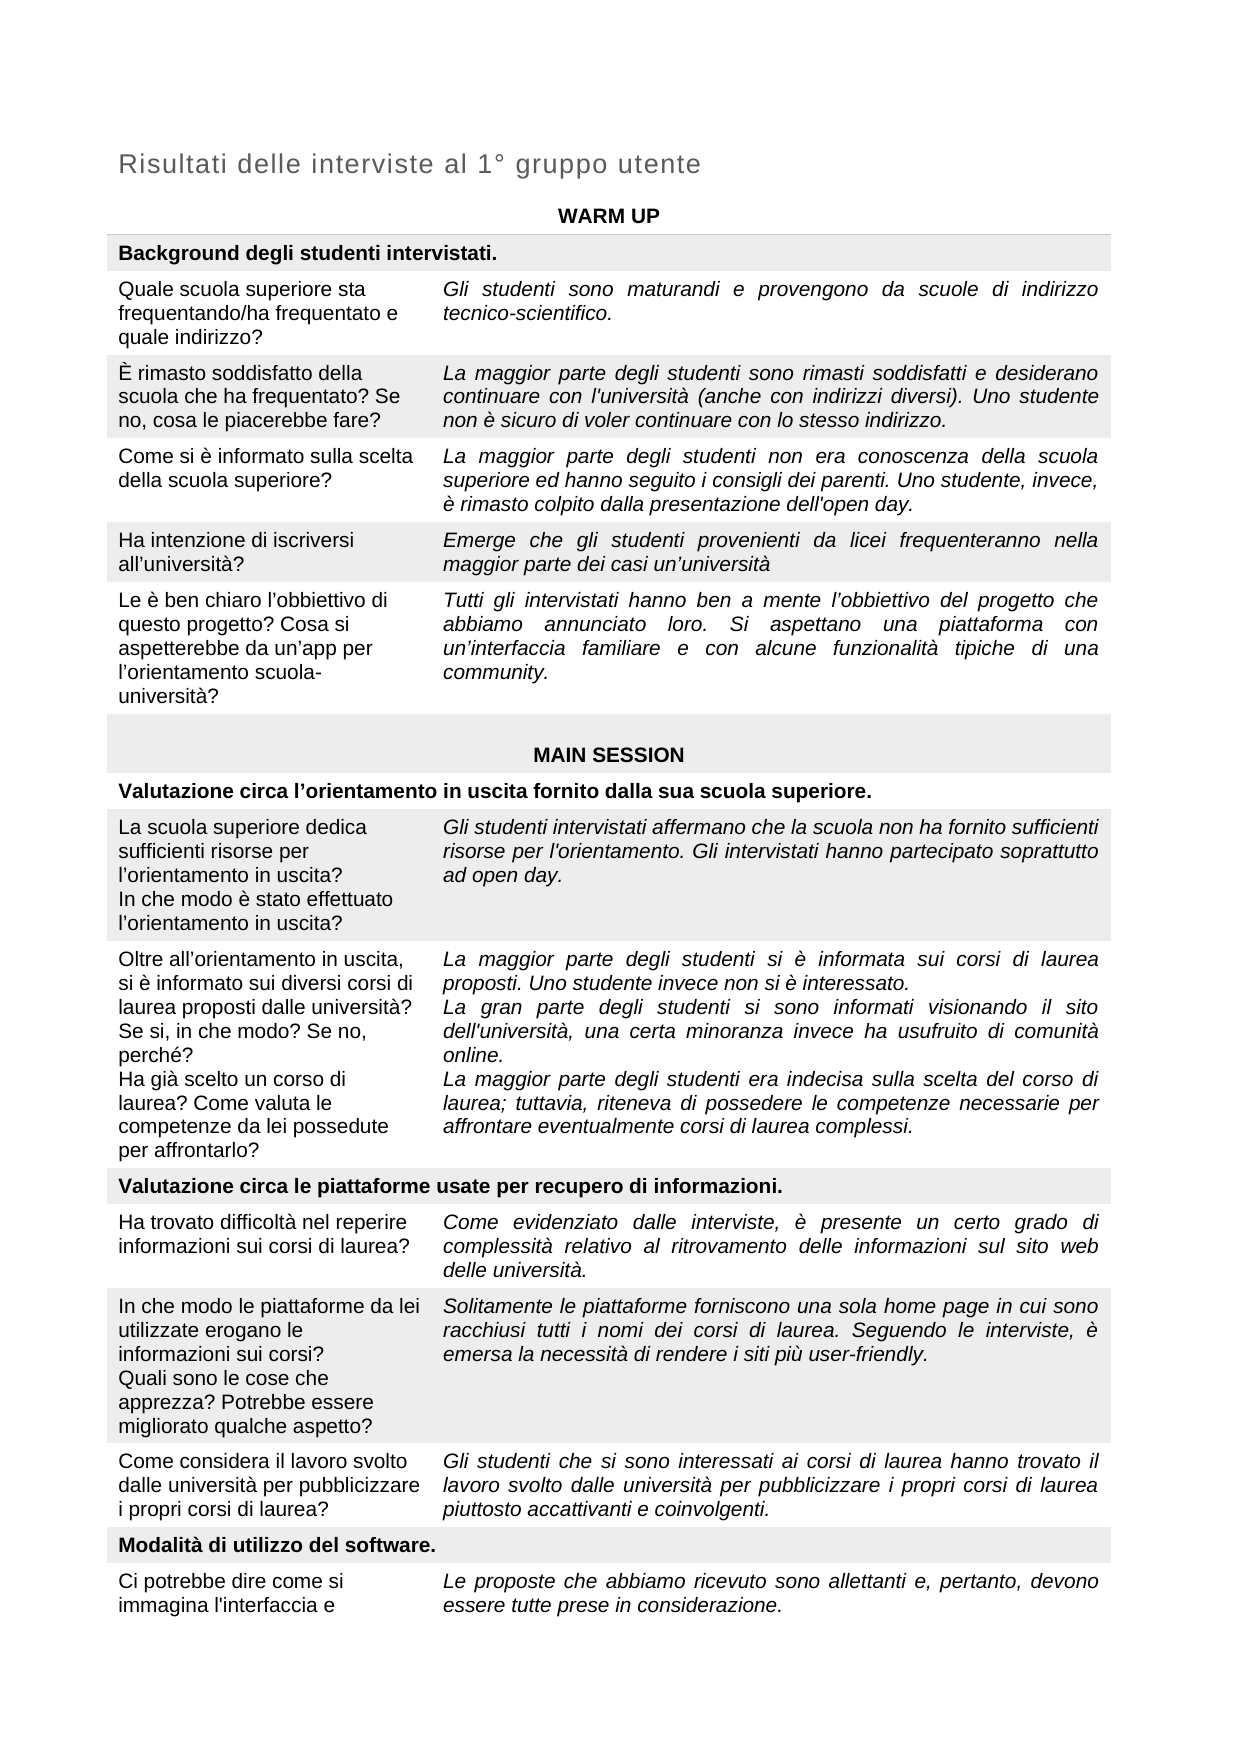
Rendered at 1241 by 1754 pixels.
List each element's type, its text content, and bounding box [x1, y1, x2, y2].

table_cell Ha intenzione di iscriversi all’università? [107, 522, 432, 582]
table_cell Solitamente le piattaforme forniscono una sola home page in cui sono racchiusi tutti i nomi dei corsi di laurea. Seguendo le interviste, è emersa la necessità di rendere i siti più user-friendly. [432, 1288, 1111, 1443]
table_cell Come evidenziato dalle interviste, è presente un certo grado di complessità relativo al ritrovamento delle informazioni sul sito web delle università. [432, 1204, 1111, 1288]
table_cell Come considera il lavoro svolto dalle università per pubblicizzare i propri corsi di laurea? [107, 1444, 432, 1527]
table_cell Oltre all’orientamento in uscita, si è informato sui diversi corsi di laurea proposti dalle università? Se si, in che modo? Se no, perché? Ha già scelto un corso di laurea? Come valuta le competenze da lei possedute per affrontarlo? [107, 941, 432, 1168]
table_cell Valutazione circa l’orientamento in uscita fornito dalla sua scuola superiore. [107, 773, 1111, 809]
table_cell Le è ben chiaro l’obbiettivo di questo progetto? Cosa si aspetterebbe da un’app per l’orientamento scuola-università? [107, 582, 432, 713]
table_cell Quale scuola superiore sta frequentando/ha frequentato e quale indirizzo? [107, 271, 432, 354]
table_cell Gli studenti intervistati affermano che la scuola non ha fornito sufficienti risorse per l'orientamento. Gli intervistati hanno partecipato soprattutto ad open day. [432, 809, 1111, 941]
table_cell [107, 1563, 432, 1623]
table_cell La maggior parte degli studenti non era conoscenza della scuola superiore ed hanno seguito i consigli dei parenti. Uno studente, invece, è rimasto colpito dalla presentazione dell'open day. [432, 438, 1111, 522]
table_cell Emerge che gli studenti provenienti da licei frequenteranno nella maggior parte dei casi un’università [432, 522, 1111, 582]
table_cell La maggior parte degli studenti sono rimasti soddisfatti e desiderano continuare con l'università (anche con indirizzi diversi). Uno studente non è sicuro di voler continuare con lo stesso indirizzo. [432, 355, 1111, 438]
table_cell Valutazione circa le piattaforme usate per recupero di informazioni. [107, 1168, 1111, 1204]
table_cell La maggior parte degli studenti si è informata sui corsi di laurea proposti. Uno studente invece non si è interessato. La gran parte degli studenti si sono informati visionando il sito dell'università, una certa minoranza invece ha usufruito di comunità online. La maggior parte degli studenti era indecisa sulla scelta del corso di laurea; tuttavia, riteneva di possedere le competenze necessarie per affrontare eventualmente corsi di laurea complessi. [432, 941, 1111, 1168]
table_cell Tutti gli intervistati hanno ben a mente l’obbiettivo del progetto che abbiamo annunciato loro. Si aspettano una piattaforma con un’interfaccia familiare e con alcune funzionalità tipiche di una community. [432, 582, 1111, 713]
table_header WARM UP [107, 198, 1111, 234]
table_cell Ha trovato difficoltà nel reperire informazioni sui corsi di laurea? [107, 1204, 432, 1288]
table_cell È rimasto soddisfatto della scuola che ha frequentato? Se no, cosa le piacerebbe fare? [107, 355, 432, 438]
table_cell Come si è informato sulla scelta della scuola superiore? [107, 438, 432, 522]
table_cell Modalità di utilizzo del software. [107, 1527, 1111, 1563]
table_cell Background degli studenti intervistati. [107, 235, 1111, 271]
table_cell La scuola superiore dedica sufficienti risorse per l’orientamento in uscita? In che modo è stato effettuato l’orientamento in uscita? [107, 809, 432, 941]
table_cell MAIN SESSION [107, 714, 1111, 773]
table_cell In che modo le piattaforme da lei utilizzate erogano le informazioni sui corsi? Quali sono le cose che apprezza? Potrebbe essere migliorato qualche aspetto? [107, 1288, 432, 1443]
table_cell Gli studenti sono maturandi e provengono da scuole di indirizzo tecnico-scientifico. [432, 271, 1111, 354]
list Risultati delle interviste al 1° gruppo utente [118, 148, 1122, 179]
table_cell Gli studenti che si sono interessati ai corsi di laurea hanno trovato il lavoro svolto dalle università per pubblicizzare i propri corsi di laurea piuttosto accattivanti e coinvolgenti. [432, 1444, 1111, 1527]
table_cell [432, 1563, 1111, 1623]
